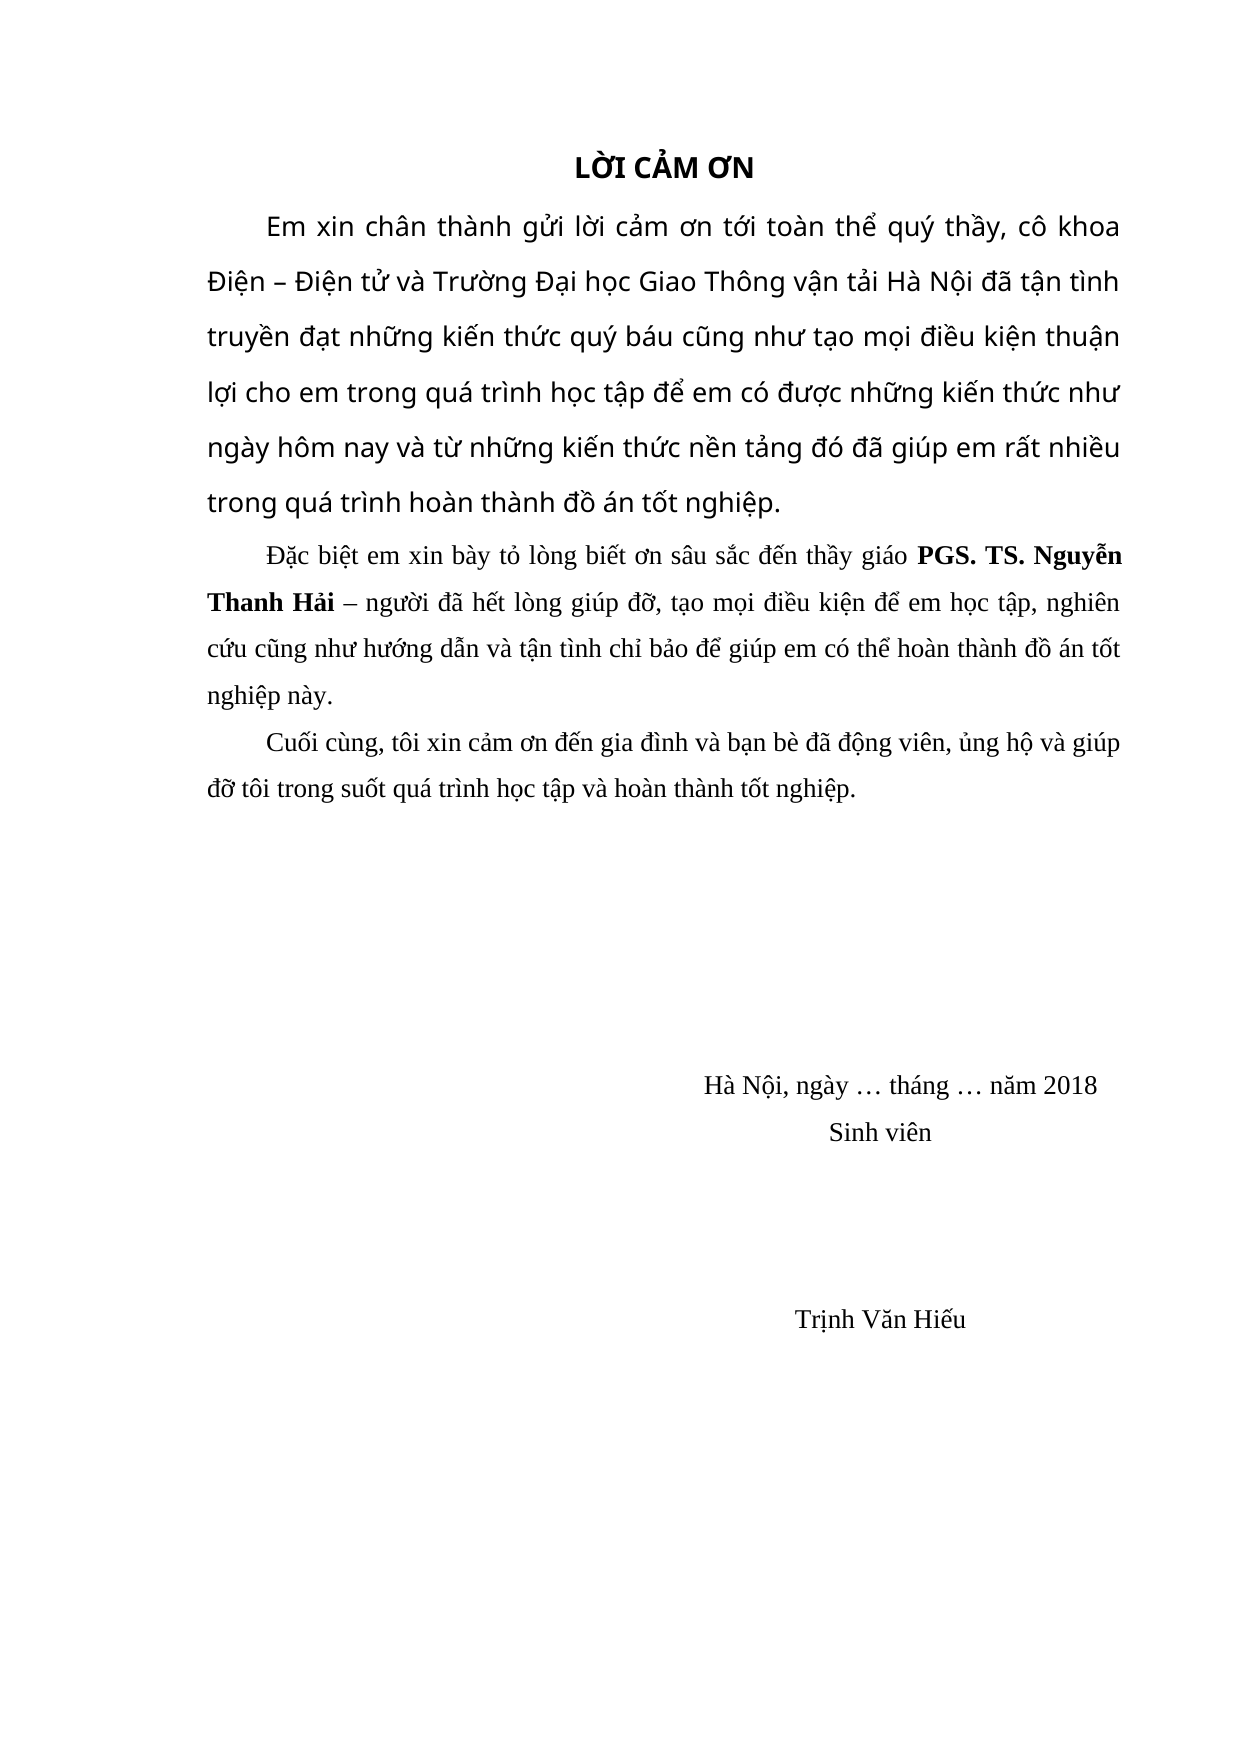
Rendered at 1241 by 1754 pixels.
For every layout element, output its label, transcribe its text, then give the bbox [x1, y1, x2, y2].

text Đặc biệt em xin bày tỏ lòng biết ơn sâu sắc đến thầy giáo PGS. TS. Nguyễn Thanh Hải – người đã hết lòng giúp đỡ, tạo mọi điều kiện để em học tập, nghiên cứu cũng như hướng dẫn và tận tình chỉ bảo để giúp em có thể hoàn thành đồ án tốt nghiệp này. [207, 539, 1122, 710]
table_header Hà Nội, ngày … tháng … năm 2018 Sinh viên Trịnh Văn Hiếu [652, 1069, 1109, 1349]
text LỜI CẢM ƠN [207, 148, 1122, 187]
text Em xin chân thành gửi lời cảm ơn tới toàn thể quý thầy, cô khoa Điện – Điện tử và Trường Đại học Giao Thông vận tải Hà Nội đã tận tình truyền đạt những kiến thức quý báu cũng như tạo mọi điều kiện thuận lợi cho em trong quá trình học tập để em có được những kiến thức như ngày hôm nay và từ những kiến thức nền tảng đó đã giúp em rất nhiều trong quá trình hoàn thành đồ án tốt nghiệp. [207, 207, 1122, 521]
text Cuối cùng, tôi xin cảm ơn đến gia đình và bạn bè đã động viên, ủng hộ và giúp đỡ tôi trong suốt quá trình học tập và hoàn thành tốt nghiệp. [207, 726, 1122, 803]
